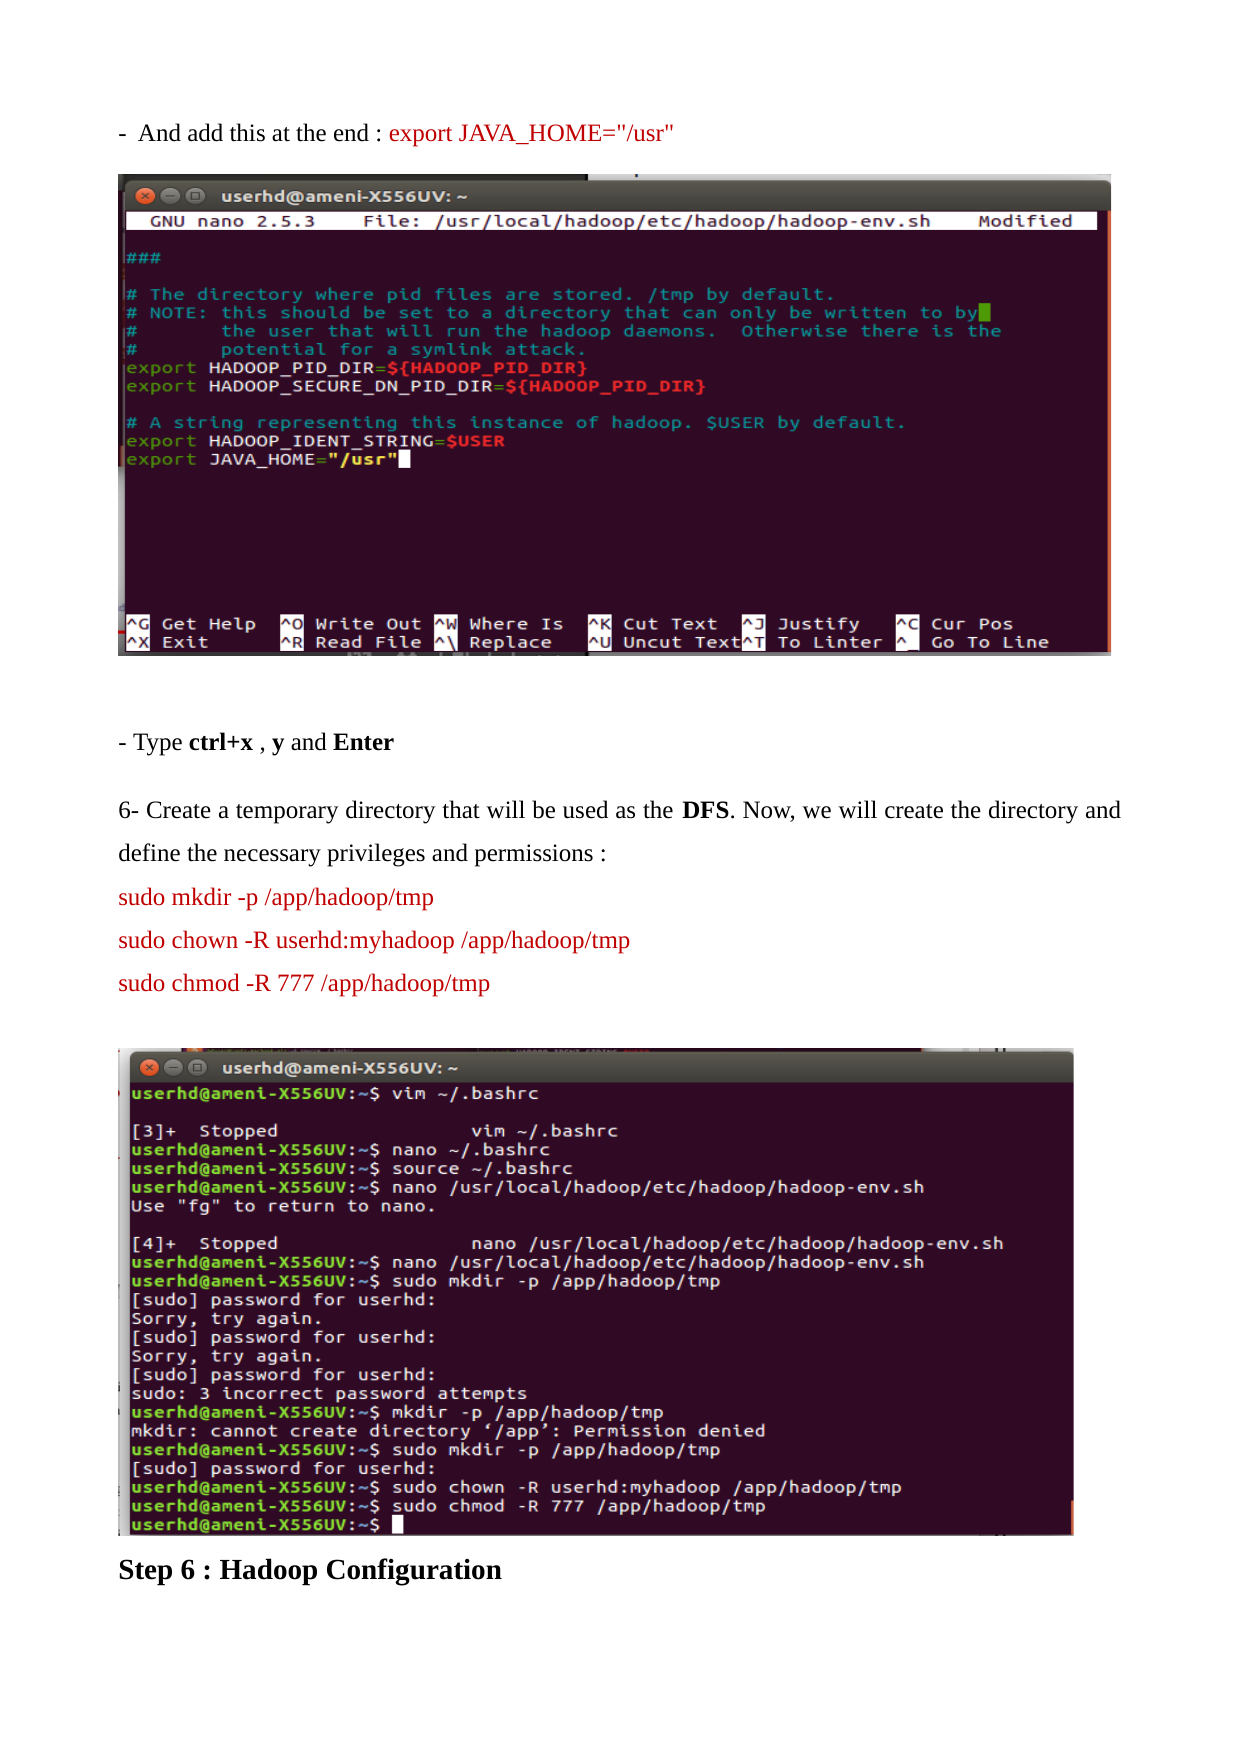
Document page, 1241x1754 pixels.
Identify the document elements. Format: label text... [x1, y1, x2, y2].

text sudo chown -R userhd:myhadoop /app/hadoop/tmp [118, 925, 1122, 953]
text sudo mkdir -p /app/hadoop/tmp [118, 882, 1122, 910]
list Type ctrl+x , y and Enter [118, 727, 1122, 756]
picture [118, 1048, 1074, 1536]
list And add this at the end : export JAVA_HOME="/usr" [118, 118, 1122, 147]
text sudo chmod -R 777 /app/hadoop/tmp [118, 968, 1122, 997]
picture [118, 174, 1112, 656]
text 6- Create a temporary directory that will be used as the DFS. Now, we will create the directory and define the necessary privileges and permissions : [118, 795, 1122, 867]
text Step 6 : Hadoop Configuration [118, 1198, 1122, 1586]
